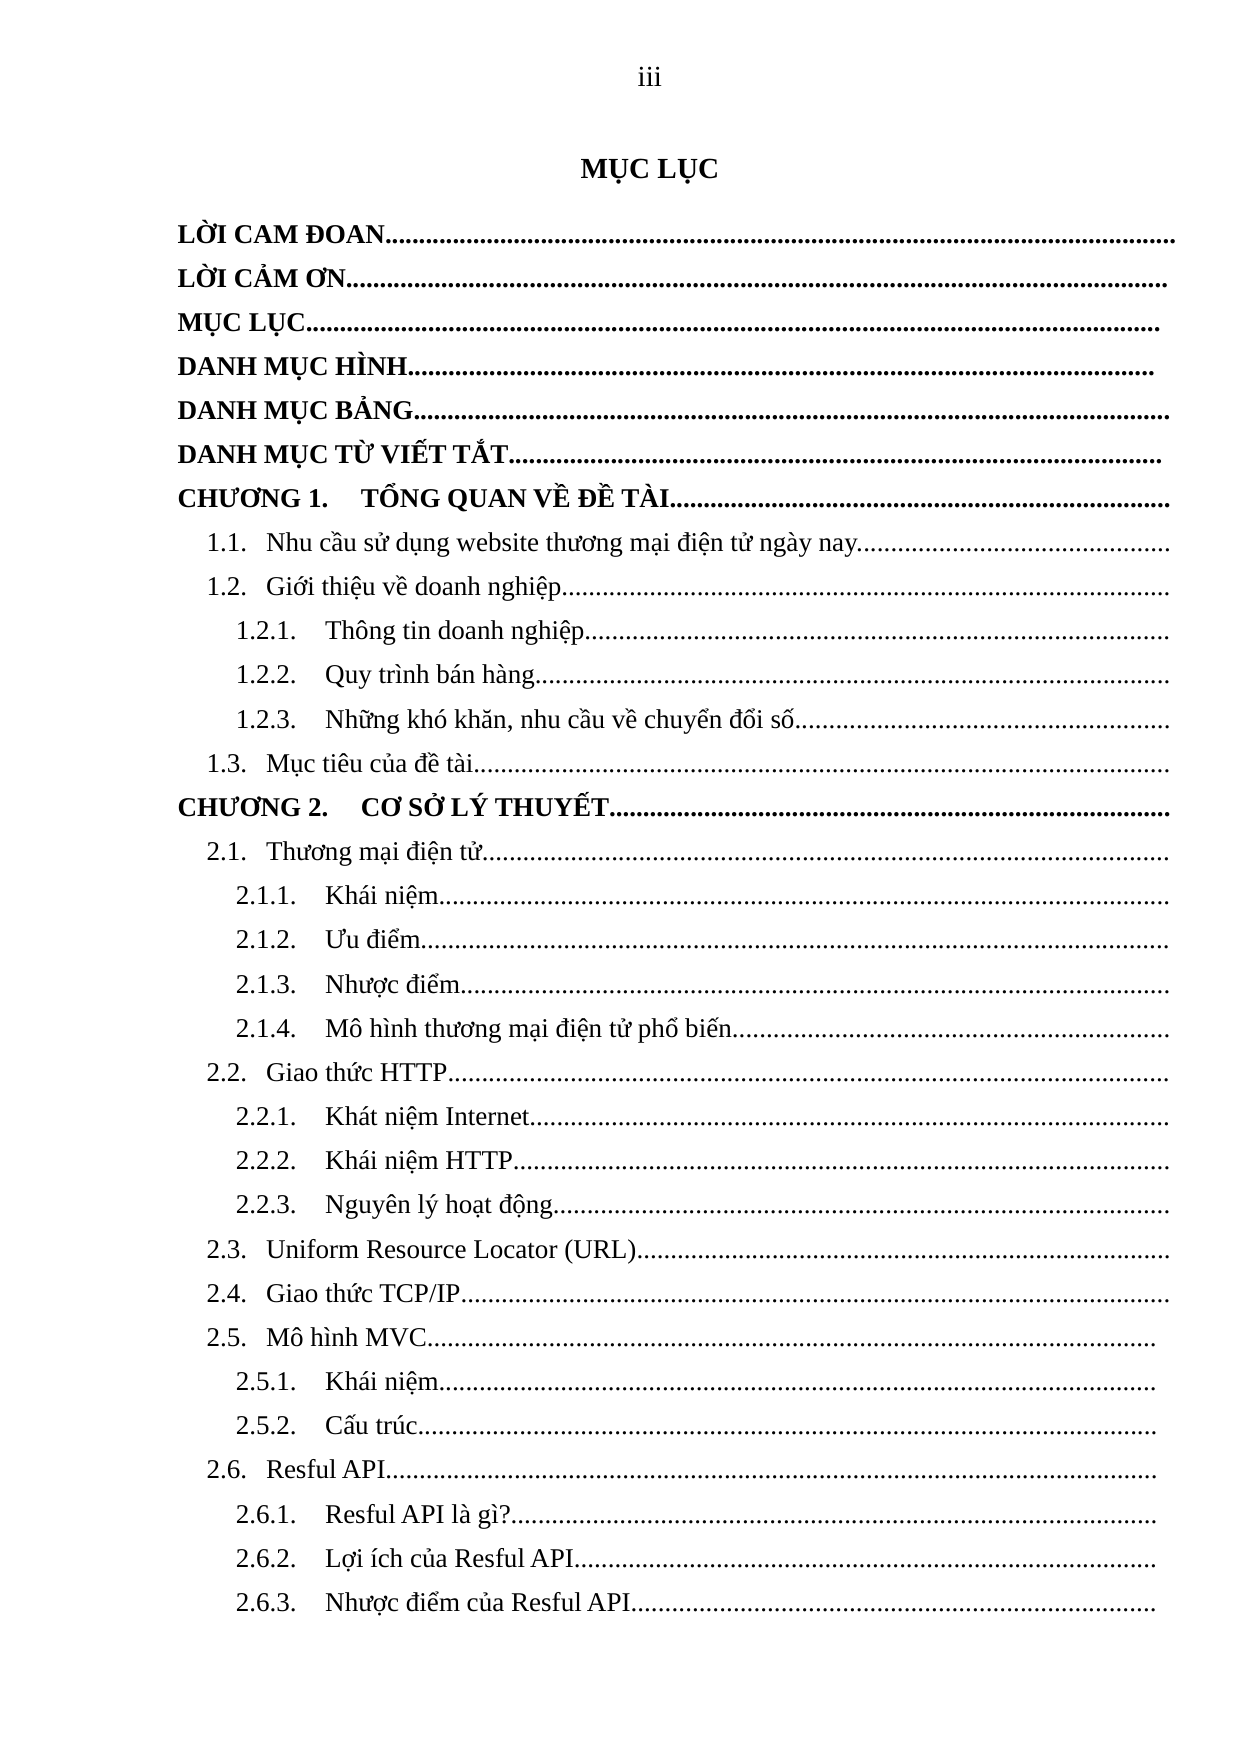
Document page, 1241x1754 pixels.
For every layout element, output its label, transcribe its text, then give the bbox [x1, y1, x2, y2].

text CHƯƠNG 1. TỔNG QUAN VỀ ĐỀ TÀI 1 [177, 482, 1122, 513]
text MỤC LỤC [177, 151, 1122, 185]
text 2.1.3. Nhược điểm 5 [236, 968, 1122, 999]
text 2.1.4. Mô hình thương mại điện tử phổ biến 5 [236, 1012, 1122, 1043]
text 2.5. Mô hình MVC 10 [206, 1321, 1122, 1352]
text 2.6.1. Resful API là gì? 11 [236, 1498, 1122, 1529]
text 2.3. Uniform Resource Locator (URL) 8 [206, 1233, 1122, 1264]
text 1.3. Mục tiêu của đề tài 3 [206, 747, 1122, 778]
text 2.6.2. Lợi ích của Resful API 12 [236, 1542, 1122, 1573]
text 1.2.1. Thông tin doanh nghiệp 1 [236, 614, 1122, 646]
text 2.6.3. Nhược điểm của Resful API 12 [236, 1586, 1122, 1617]
text 2.2.2. Khái niệm HTTP 6 [236, 1144, 1122, 1176]
text DANH MỤC BẢNG x [177, 394, 1122, 425]
text 2.1. Thương mại điện tử 4 [206, 835, 1122, 866]
text 2.2. Giao thức HTTP 6 [206, 1056, 1122, 1087]
text 2.6. Resful API 11 [206, 1454, 1122, 1485]
text LỜI CAM ĐOAN i [177, 218, 1122, 249]
text CHƯƠNG 2. CƠ SỞ LÝ THUYẾT 4 [177, 791, 1122, 822]
text 2.1.1. Khái niệm 4 [236, 879, 1122, 911]
text DANH MỤC HÌNH vii [177, 350, 1122, 381]
text 1.2.3. Những khó khăn, nhu cầu về chuyển đổi số 2 [236, 703, 1122, 734]
text 1.1. Nhu cầu sử dụng website thương mại điện tử ngày nay. 1 [206, 526, 1122, 557]
text 2.4. Giao thức TCP/IP 9 [206, 1277, 1122, 1308]
text 2.2.3. Nguyên lý hoạt động 7 [236, 1189, 1122, 1220]
text 2.1.2. Ưu điểm 4 [236, 924, 1122, 955]
text 2.5.2. Cấu trúc 11 [236, 1409, 1122, 1441]
text 1.2. Giới thiệu về doanh nghiệp 1 [206, 570, 1122, 601]
text 1.2.2. Quy trình bán hàng 2 [236, 659, 1122, 690]
text MỤC LỤC iii [177, 306, 1122, 337]
text DANH MỤC TỪ VIẾT TẮT xi [177, 438, 1122, 469]
text LỜI CẢM ƠN ii [177, 262, 1122, 293]
text 2.5.1. Khái niệm 10 [236, 1365, 1122, 1396]
text 2.2.1. Khát niệm Internet 6 [236, 1100, 1122, 1131]
